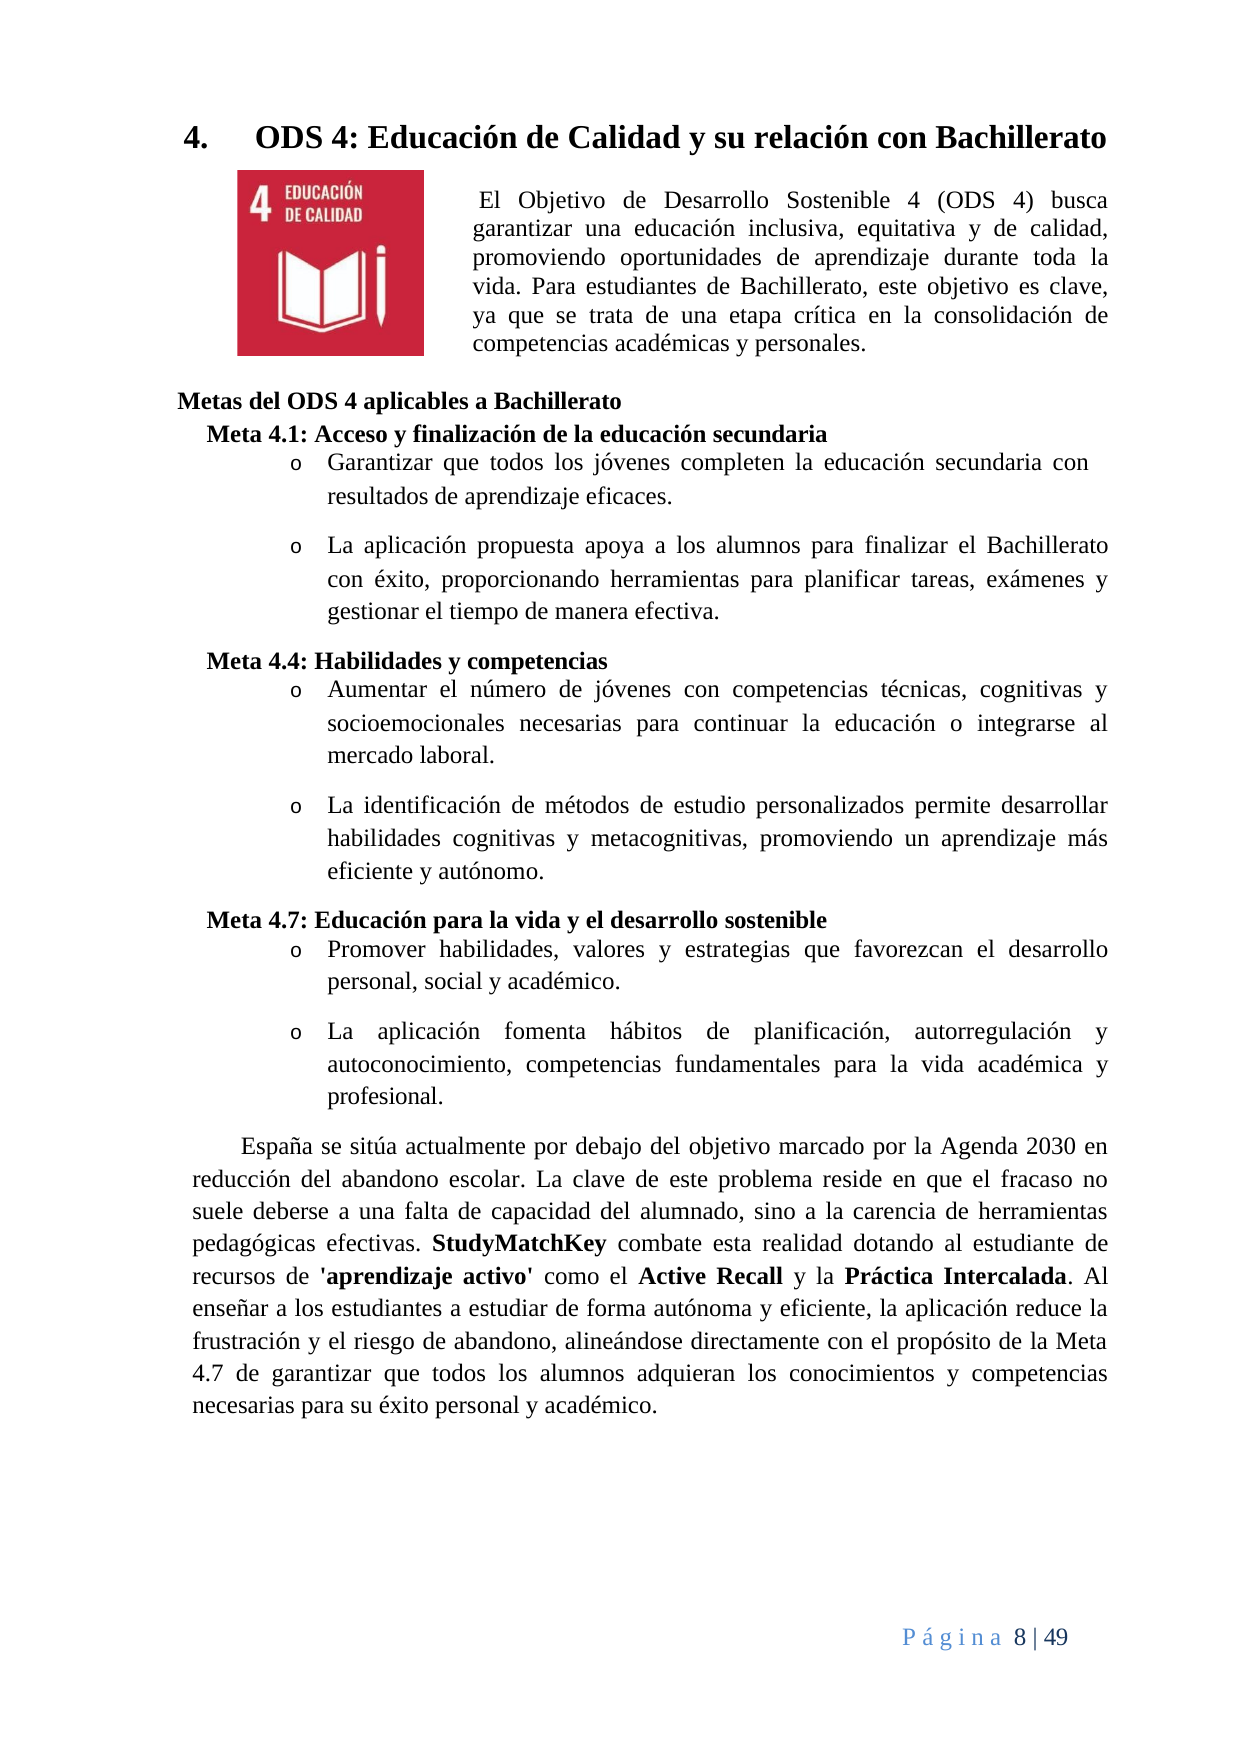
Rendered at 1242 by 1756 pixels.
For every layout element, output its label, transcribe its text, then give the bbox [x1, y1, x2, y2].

list La aplicación fomenta hábitos de planificación, autorregulación y autoconocimiento, competencias fundamentales para la vida académica y profesional. [289, 1016, 1109, 1110]
text El Objetivo de Desarrollo Sostenible 4 (ODS 4) busca garantizar una educación inclusiva, equitativa y de calidad, promoviendo oportunidades de aprendizaje durante toda la vida. Para estudiantes de Bachillerato, este objetivo es clave, ya que se trata de una etapa crítica en la consolidación de competencias académicas y personales. [472, 185, 1109, 357]
subtitle ODS 4: Educación de Calidad y su relación con Bachillerato [183, 118, 1183, 156]
text Meta 4.1: Acceso y finalización de la educación secundaria [206, 419, 1212, 447]
text Meta 4.7: Educación para la vida y el desarrollo sostenible [206, 905, 1212, 934]
list Aumentar el número de jóvenes con competencias técnicas, cognitivas y socioemocionales necesarias para continuar la educación o integrarse al mercado laboral. [289, 674, 1108, 769]
list La aplicación propuesta apoya a los alumnos para finalizar el Bachillerato con éxito, proporcionando herramientas para planificar tareas, exámenes y gestionar el tiempo de manera efectiva. [289, 530, 1108, 625]
text España se sitúa actualmente por debajo del objetivo marcado por la Agenda 2030 en reducción del abandono escolar. La clave de este problema reside en que el fracaso no suele deberse a una falta de capacidad del alumnado, sino a la carencia de herramientas pedagógicas efectivas. StudyMatchKey combate esta realidad dotando al estudiante de recursos de 'aprendizaje activo' como el Active Recall y la Práctica Intercalada. Al enseñar a los estudiantes a estudiar de forma autónoma y eficiente, la aplicación reduce la frustración y el riesgo de abandono, alineándose directamente con el propósito de la Meta 4.7 de garantizar que todos los alumnos adquieran los conocimientos y competencias necesarias para su éxito personal y académico. [29, 1131, 1109, 1419]
list Garantizar que todos los jóvenes completen la educación secundaria con resultados de aprendizaje eficaces. [289, 447, 1108, 509]
picture [237, 170, 424, 356]
list La identificación de métodos de estudio personalizados permite desarrollar habilidades cognitivas y metacognitivas, promoviendo un aprendizaje más eficiente y autónomo. [289, 790, 1109, 884]
text Metas del ODS 4 aplicables a Bachillerato [177, 386, 1212, 415]
list Promover habilidades, valores y estrategias que favorezcan el desarrollo personal, social y académico. [289, 934, 1109, 995]
text Meta 4.4: Habilidades y competencias [206, 646, 1212, 674]
